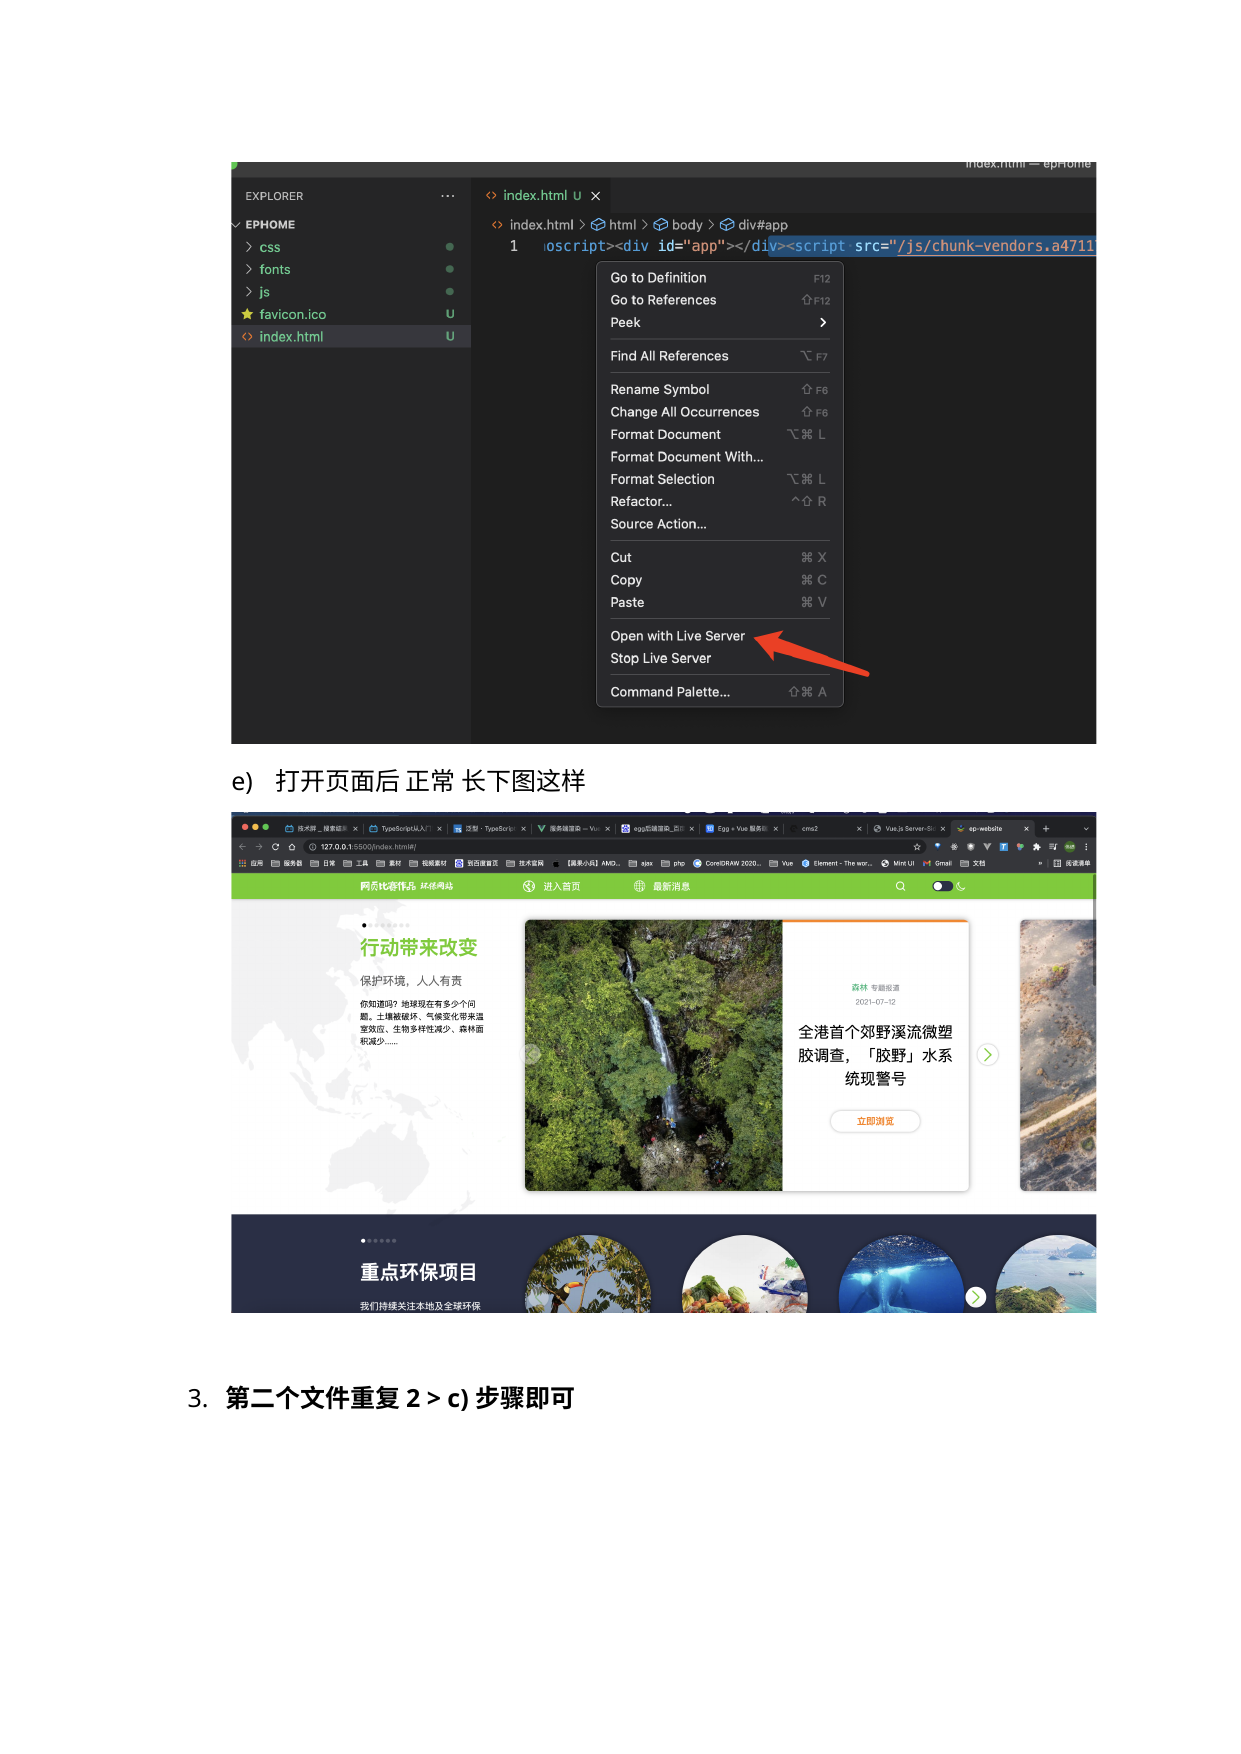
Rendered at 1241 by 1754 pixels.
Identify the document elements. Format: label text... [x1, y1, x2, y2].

list 第二个文件重复 2 > c) 步骤即可 [187, 1364, 1053, 1429]
list 打开页面后 正常 长下图这样 [231, 747, 1053, 812]
picture [231, 812, 1097, 1313]
picture [231, 162, 1097, 744]
